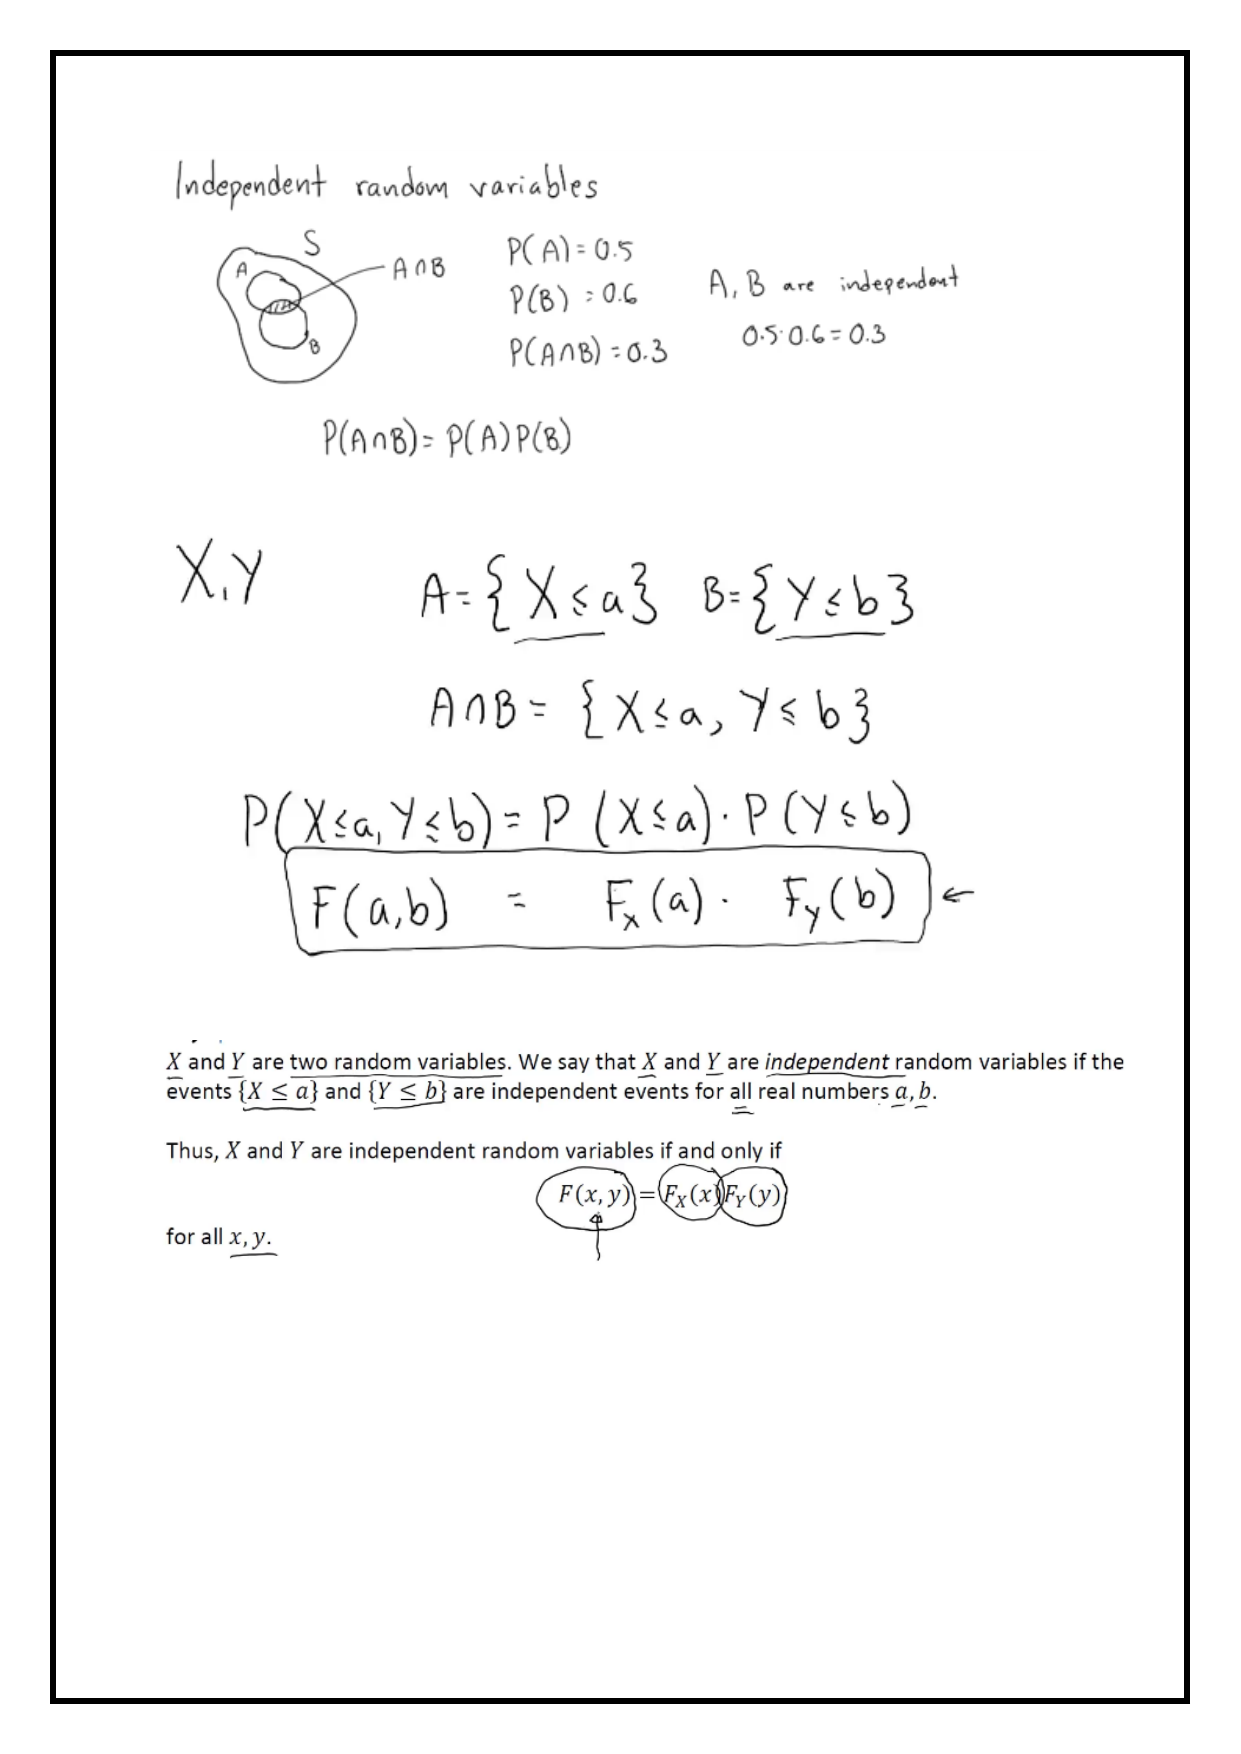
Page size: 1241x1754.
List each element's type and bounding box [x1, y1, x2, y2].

picture [150, 150, 1047, 494]
picture [150, 496, 1075, 1039]
picture [150, 1040, 1181, 1276]
